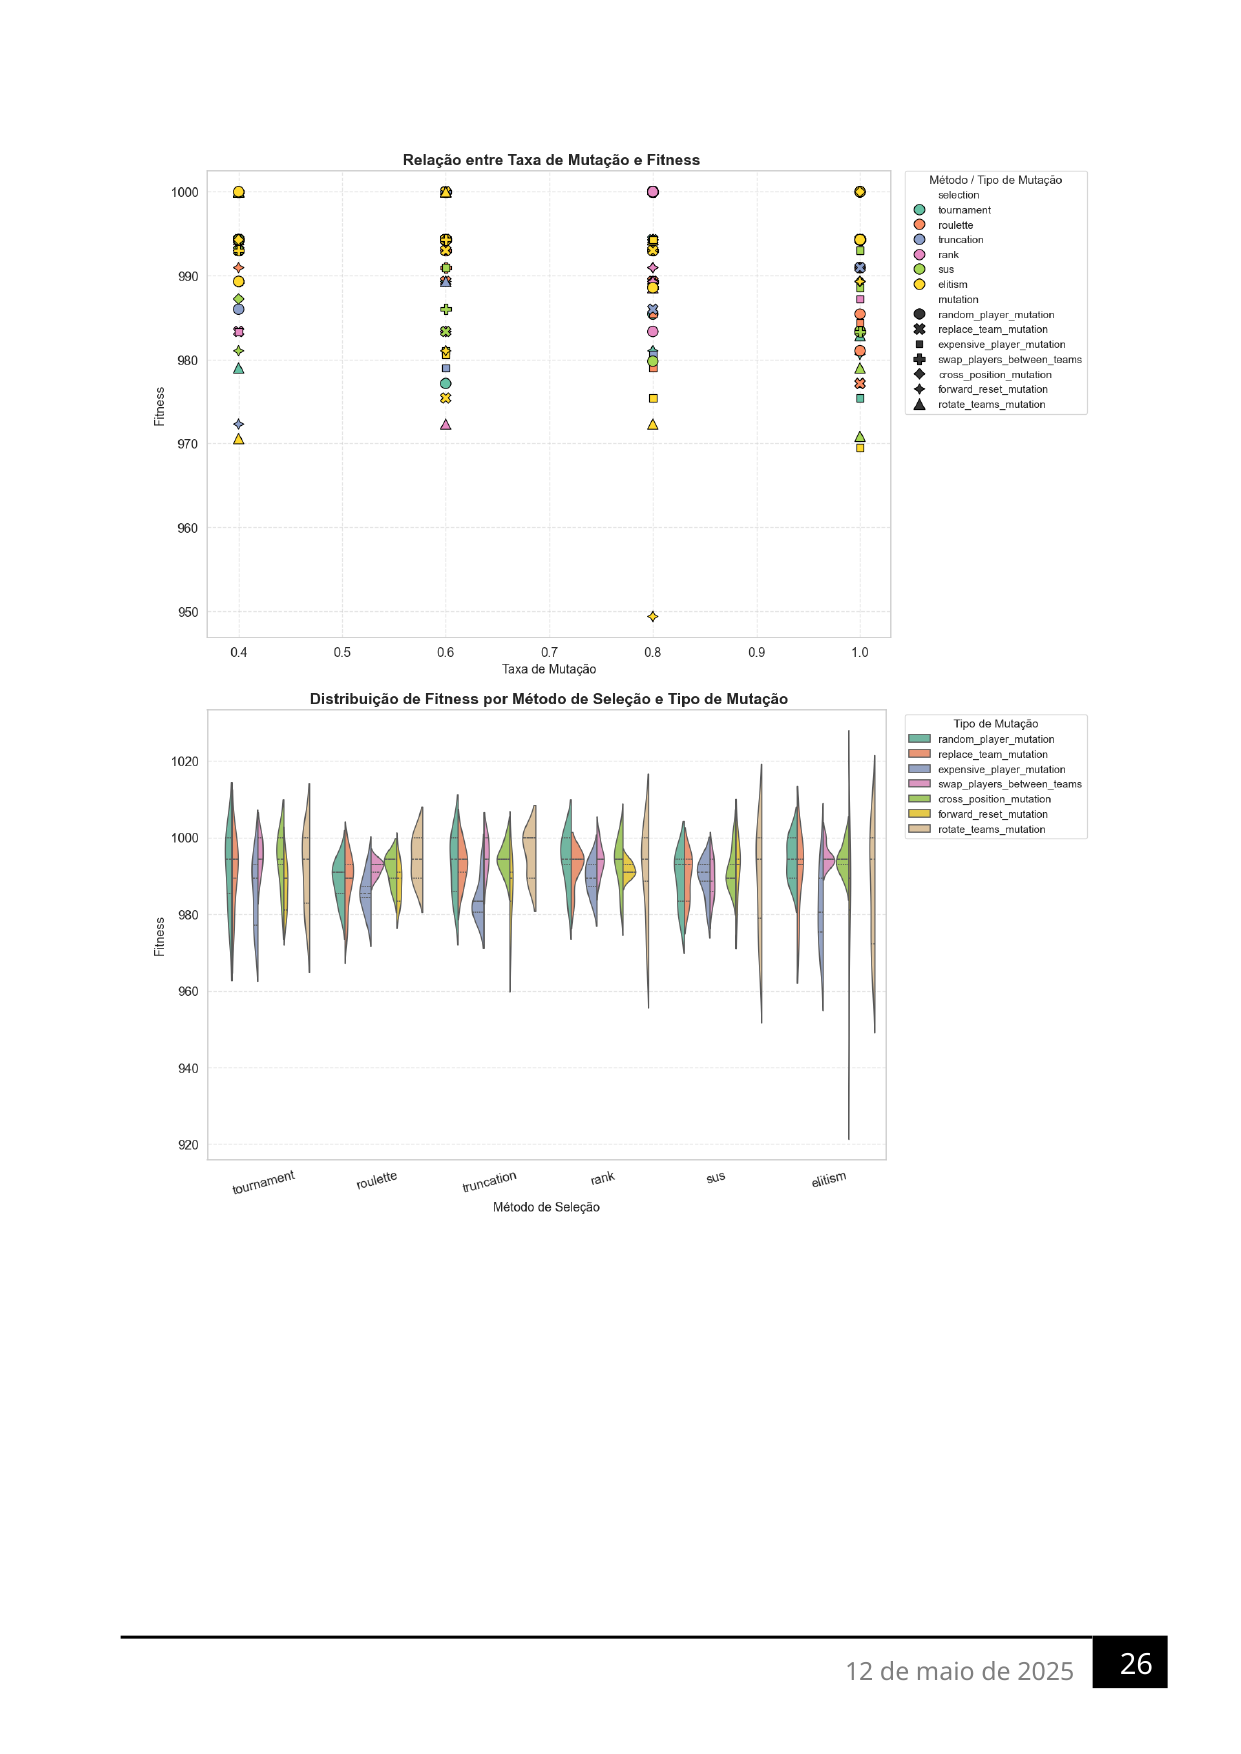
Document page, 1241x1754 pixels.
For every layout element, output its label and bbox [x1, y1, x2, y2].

picture [147, 686, 1093, 1220]
picture [147, 147, 1093, 682]
